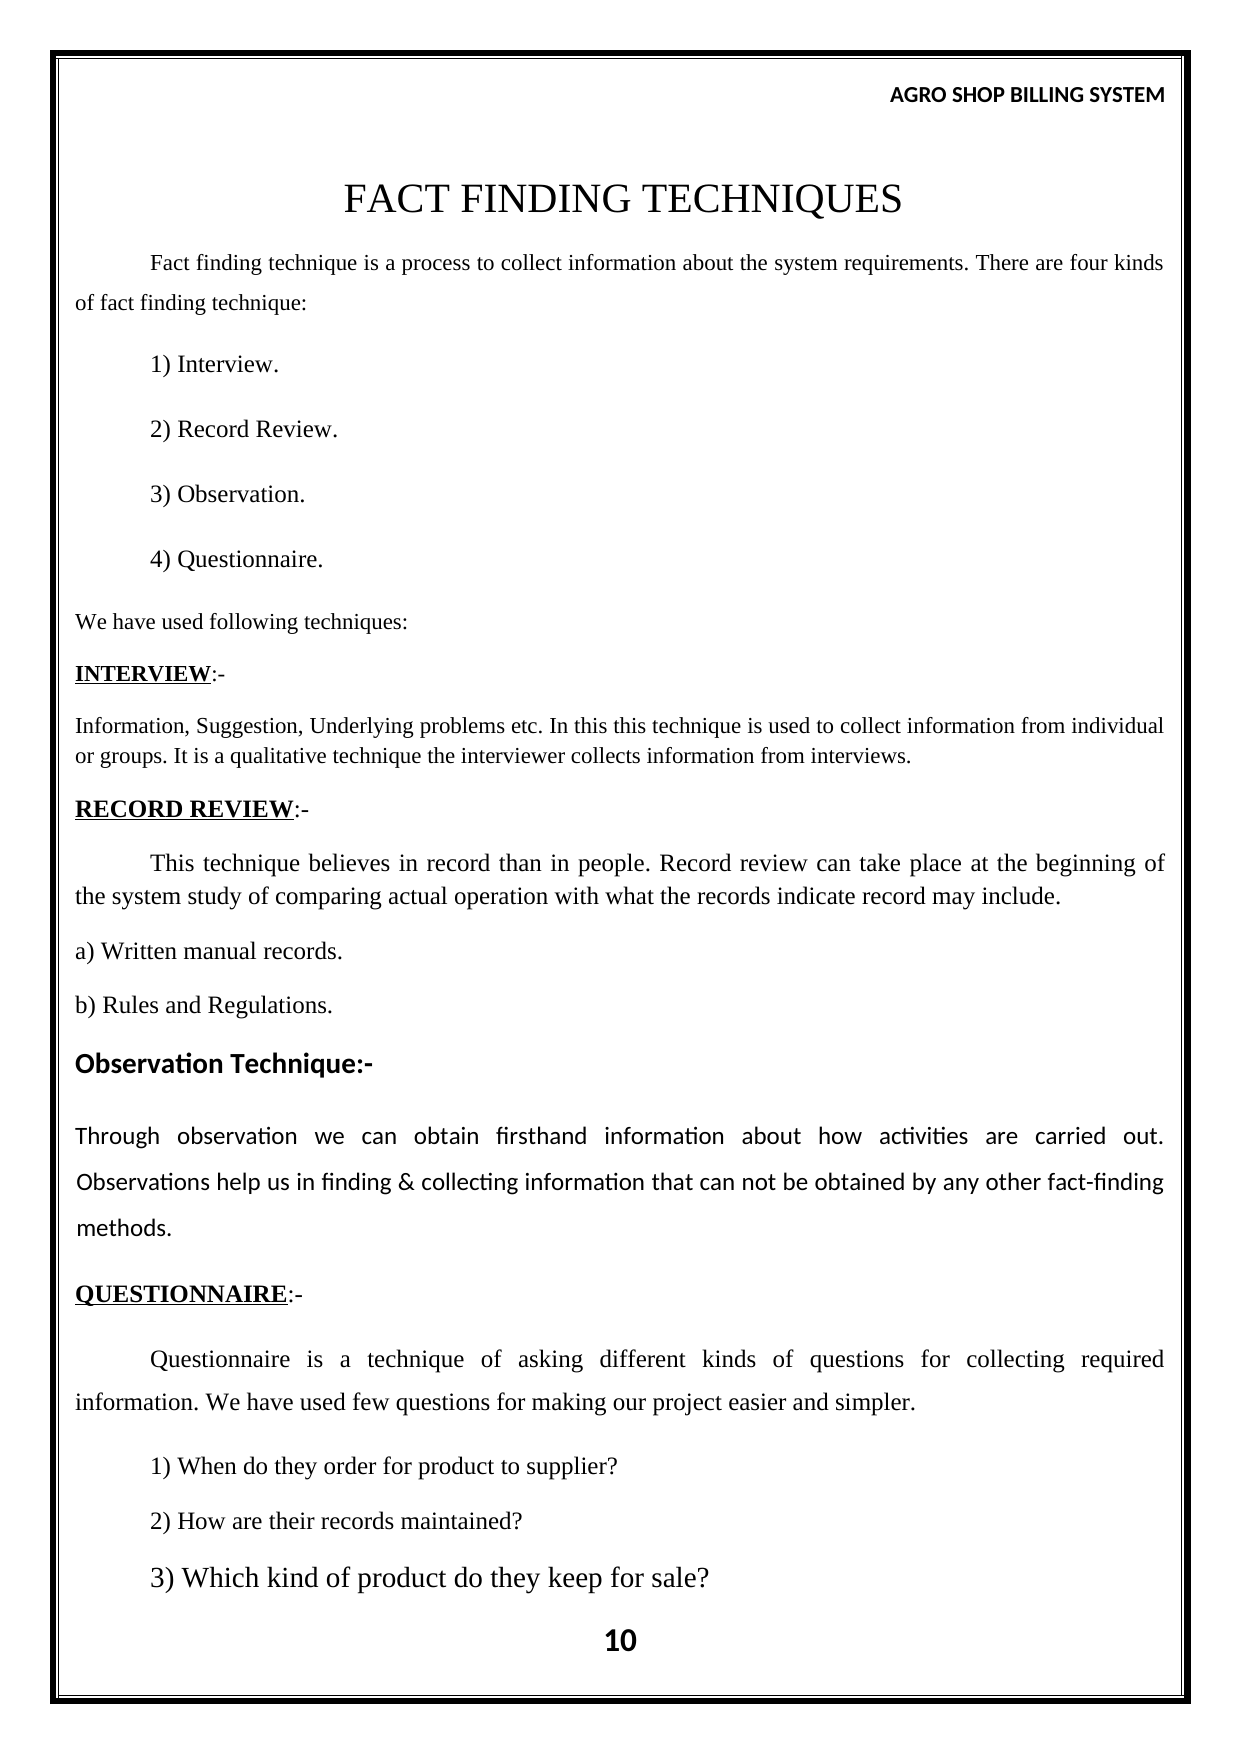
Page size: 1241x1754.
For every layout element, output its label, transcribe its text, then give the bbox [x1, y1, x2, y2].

text b) Rules and Regulations. [75, 991, 1166, 1019]
text FACT FINDING TECHNIQUES [78, 174, 1169, 222]
text Through observation we can obtain firsthand information about how activities are carried out. Observations help us in finding & collecting information that can not be obtained by any other fact-finding methods. [75, 1120, 1166, 1242]
text 3) Which kind of product do they keep for sale? [75, 1561, 1166, 1594]
text Information, Suggestion, Underlying problems etc. In this this technique is used to collect information from individual or groups. It is a qualitative technique the interviewer collects information from interviews. [75, 712, 1166, 768]
text 3) Observation. [75, 479, 1166, 508]
text Questionnaire is a technique of asking different kinds of questions for collecting required information. We have used few questions for making our project easier and simpler. [75, 1344, 1166, 1416]
text RECORD REVIEW:- [75, 794, 1166, 823]
text 2) How are their records maintained? [75, 1506, 1166, 1535]
text a) Written manual records. [75, 936, 1166, 965]
text INTERVIEW:- [75, 660, 1166, 686]
text QUESTIONNAIRE:- [75, 1279, 1166, 1308]
text This technique believes in record than in people. Record review can take place at the beginning of the system study of comparing actual operation with what the records indicate record may include. [75, 848, 1166, 910]
text Observation Technique:- [75, 1045, 1166, 1081]
text 4) Questionnaire. [75, 544, 1166, 572]
text 2) Record Review. [75, 414, 1166, 443]
text 1) Interview. [75, 349, 1166, 378]
text We have used following techniques: [75, 608, 1166, 635]
text 1) When do they order for product to supplier? [75, 1451, 1166, 1480]
text Fact finding technique is a process to collect information about the system requirements. There are four kinds of fact finding technique: [75, 249, 1166, 315]
